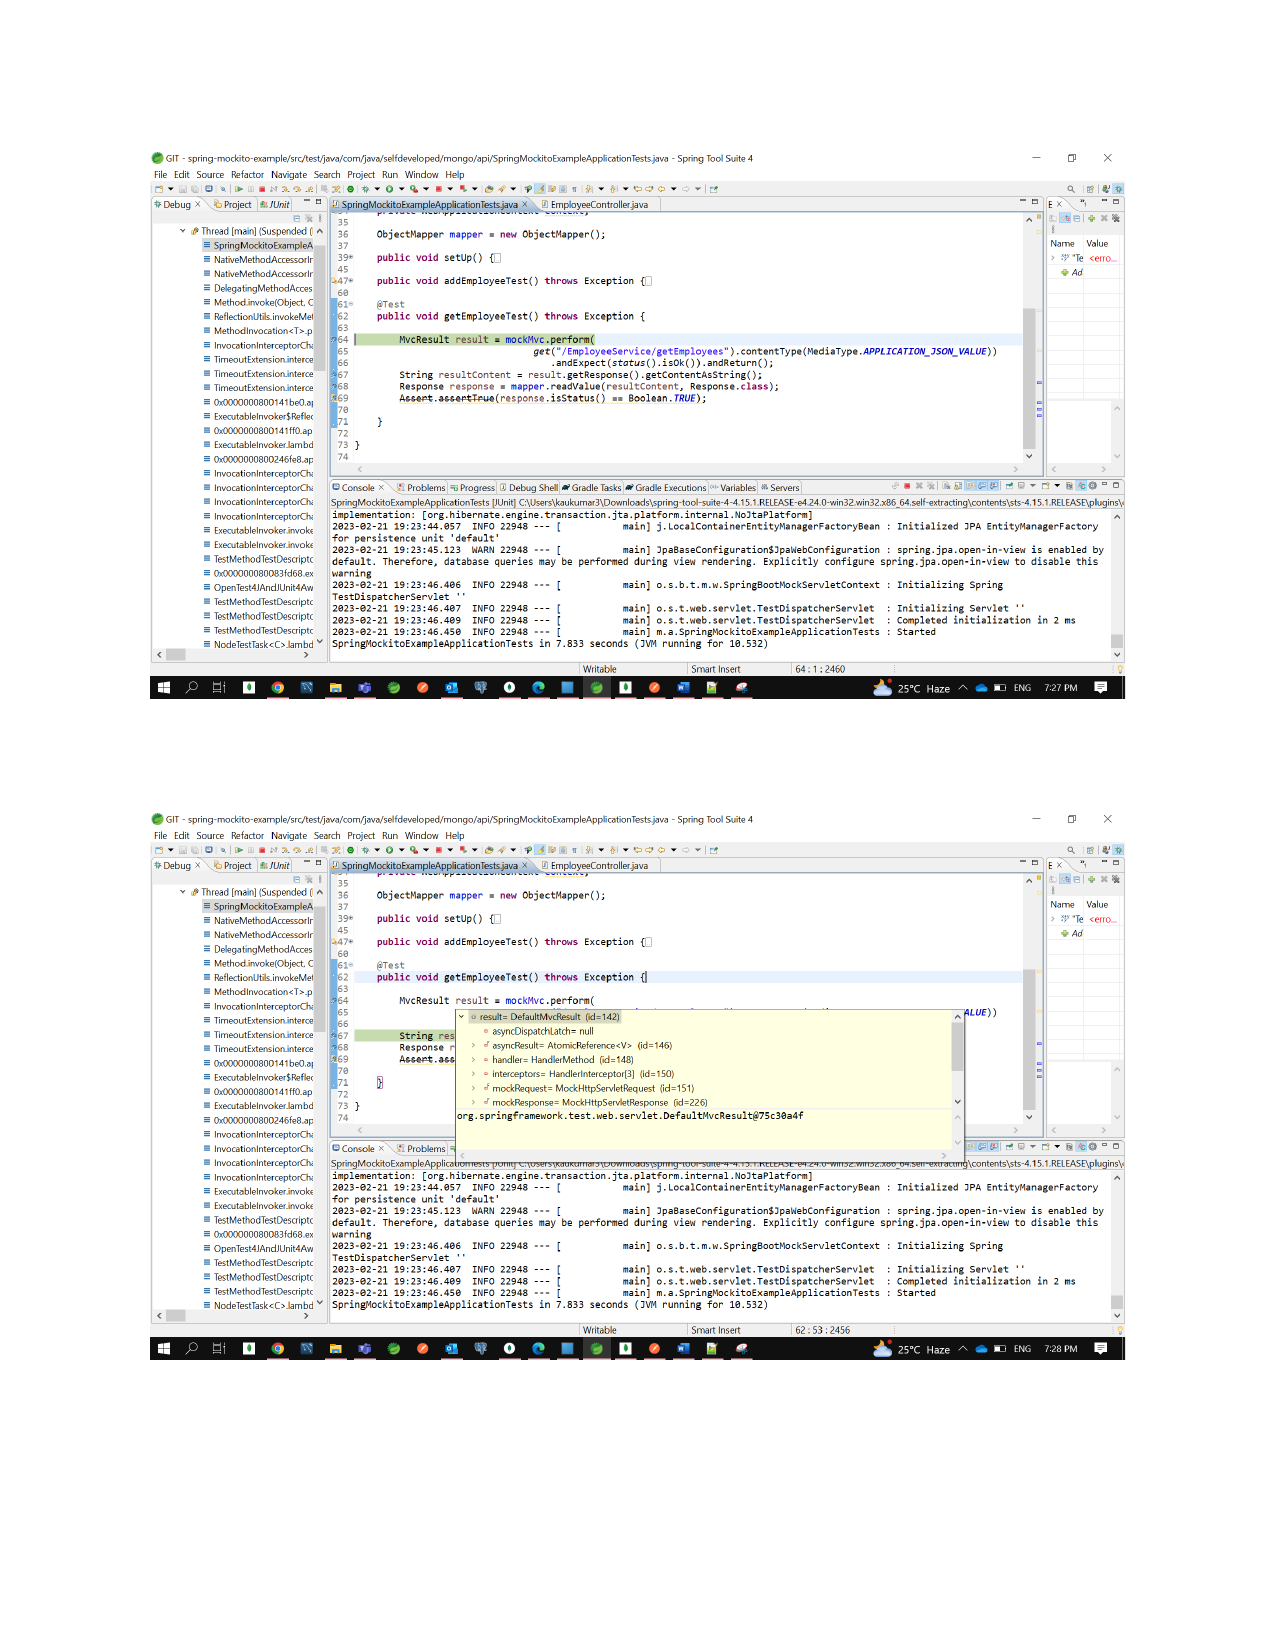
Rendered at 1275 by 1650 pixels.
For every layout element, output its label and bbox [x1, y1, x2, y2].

picture [150, 811, 1125, 1360]
picture [150, 150, 1125, 699]
